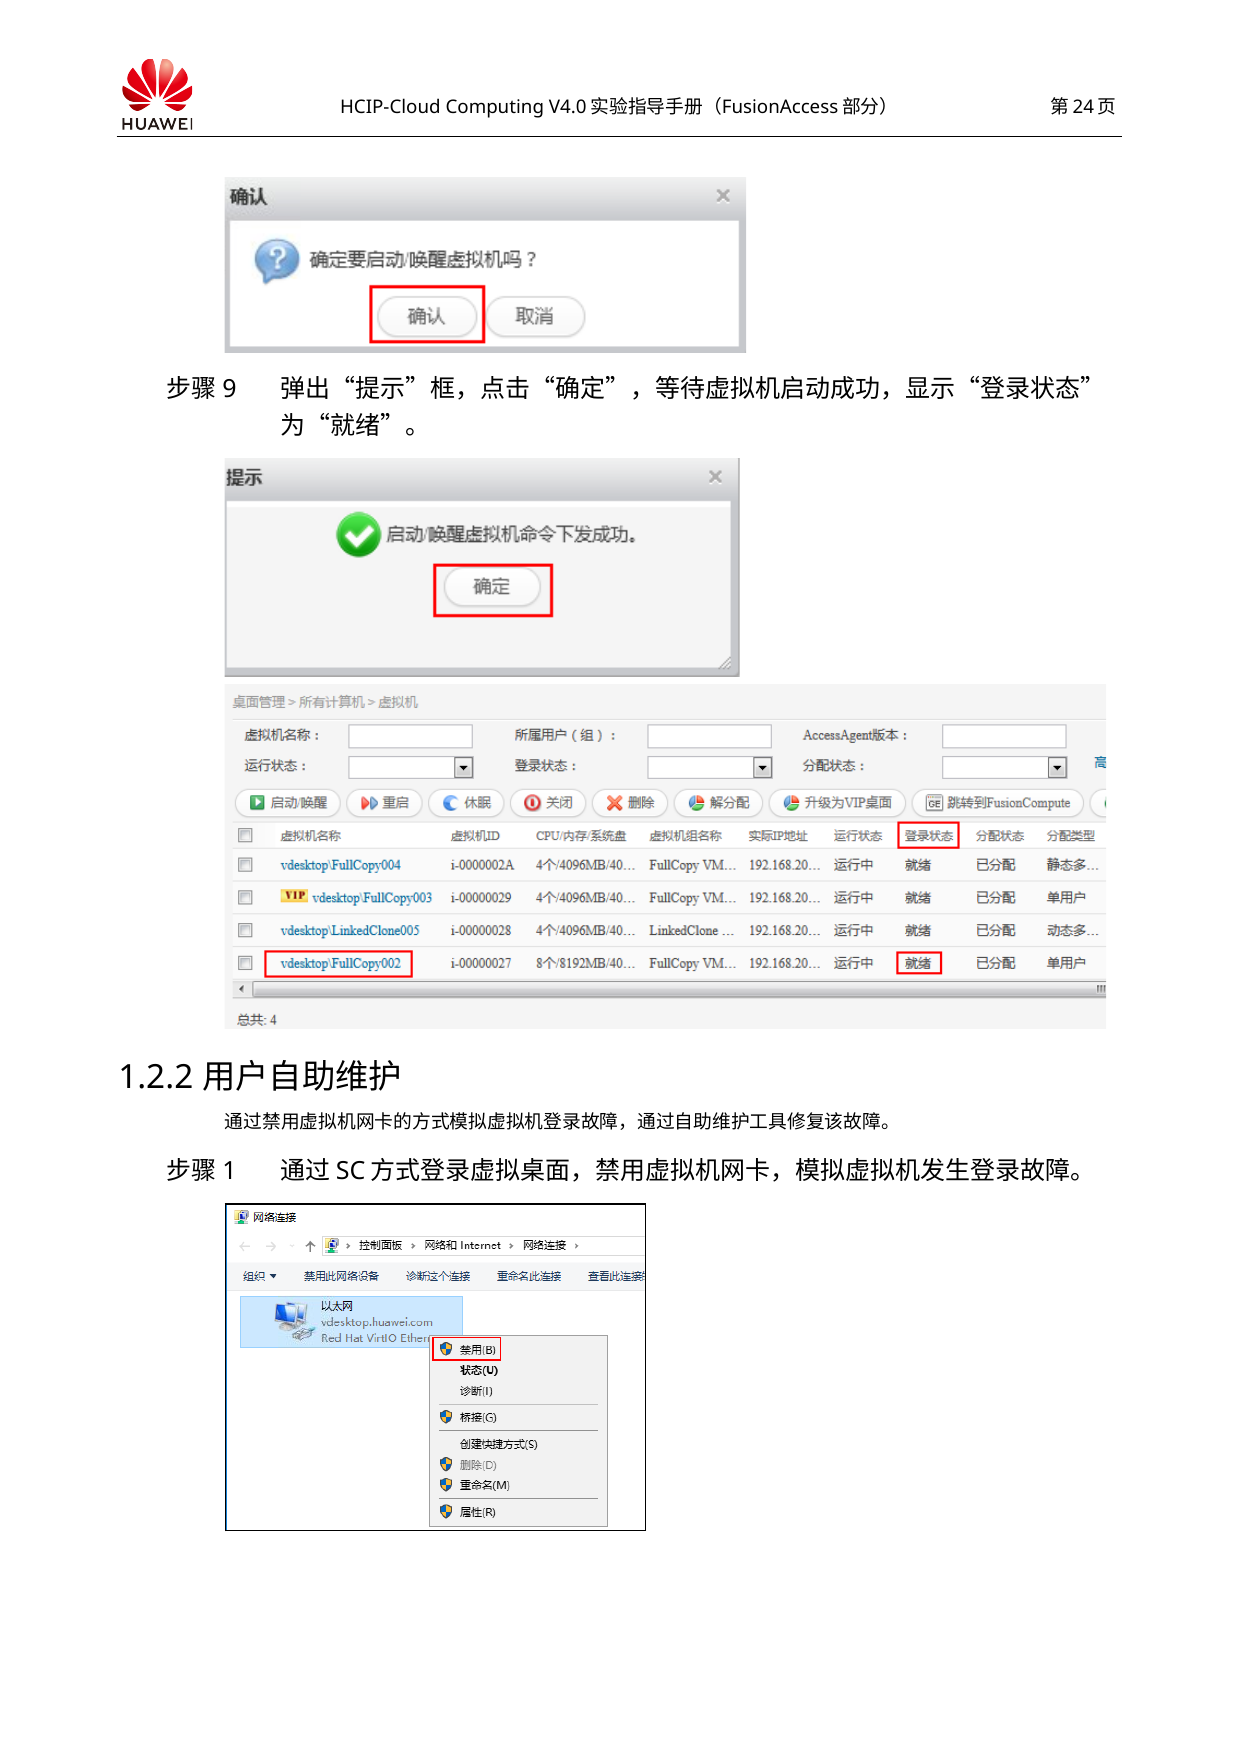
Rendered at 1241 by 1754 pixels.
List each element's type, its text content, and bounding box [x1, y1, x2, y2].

picture [226, 1205, 645, 1530]
picture [122, 59, 193, 130]
subtitle 用户自助维护 [118, 1050, 1122, 1098]
picture [224, 177, 747, 353]
text 通过禁用虚拟机网卡的方式模拟虚拟机登录故障，通过自助维护工具修复该故障。 [224, 1106, 1122, 1134]
picture [224, 458, 740, 677]
text 弹出“提示”框，点击“确定”，等待虚拟机启动成功，显示“登录状态”为“就绪”。 [236, 369, 1122, 441]
picture [224, 684, 1107, 1029]
text 通过SC方式登录虚拟桌面，禁用虚拟机网卡，模拟虚拟机发生登录故障。 [236, 1150, 1122, 1187]
